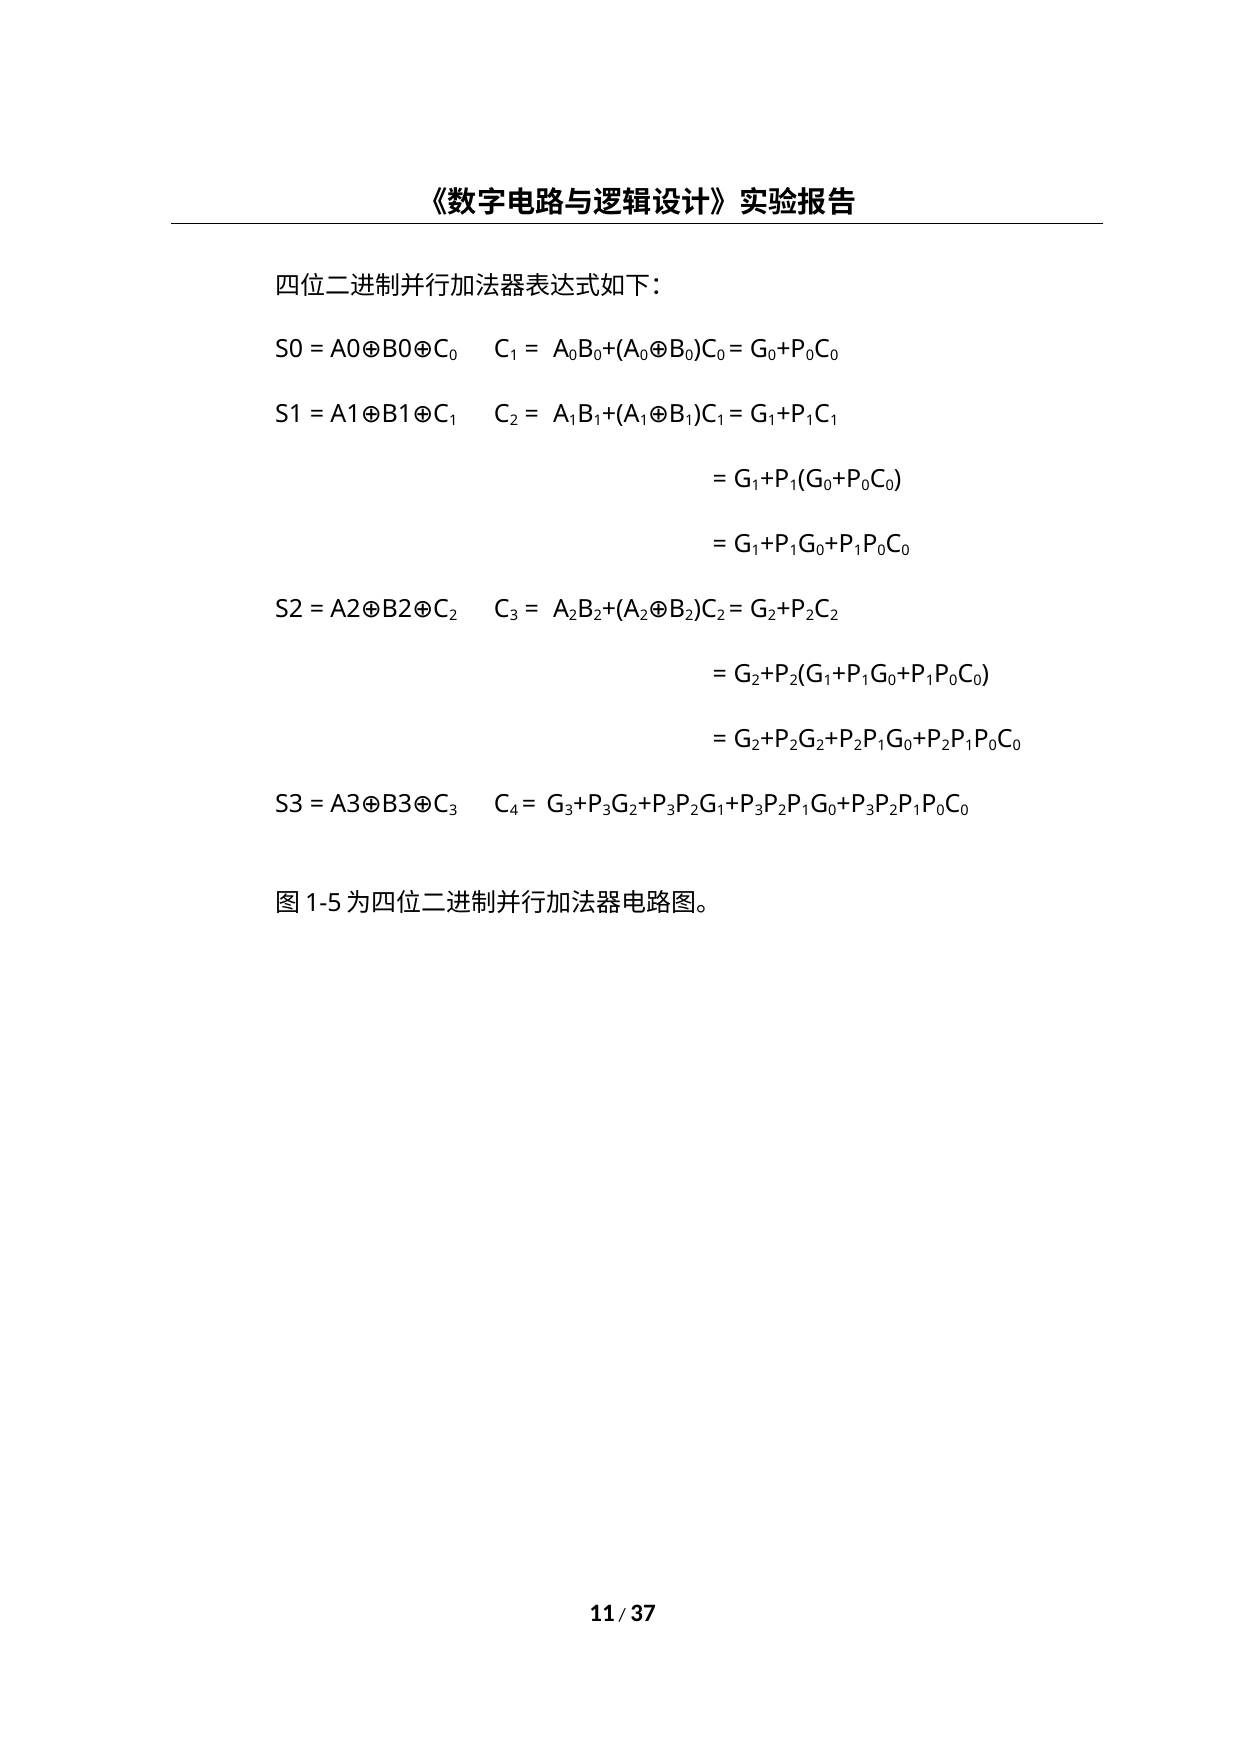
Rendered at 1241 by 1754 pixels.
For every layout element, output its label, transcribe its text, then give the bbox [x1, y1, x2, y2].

text S3 = A3⊕B3⊕C3 C4 = G3+P3G2+P3P2G1+P3P2P1G0+P3P2P1P0C0 [187, 771, 1053, 836]
text S1 = A1⊕B1⊕C1 C2 = A1B1+(A1⊕B1)C1 = G1+P1C1 [187, 381, 1053, 446]
text = G1+P1(G0+P0C0) [187, 446, 1053, 511]
text S2 = A2⊕B2⊕C2 C3 = A2B2+(A2⊕B2)C2 = G2+P2C2 [187, 576, 1053, 641]
text S0 = A0⊕B0⊕C0 C1 = A0B0+(A0⊕B0)C0 = G0+P0C0 [187, 316, 1053, 381]
text 四位二进制并行加法器表达式如下： [231, 251, 1053, 316]
text = G2+P2G2+P2P1G0+P2P1P0C0 [625, 706, 1053, 771]
text = G1+P1G0+P1P0C0 [187, 511, 1053, 576]
text 图1-5为四位二进制并行加法器电路图。 [187, 868, 1053, 933]
text = G2+P2(G1+P1G0+P1P0C0) [187, 641, 1053, 706]
